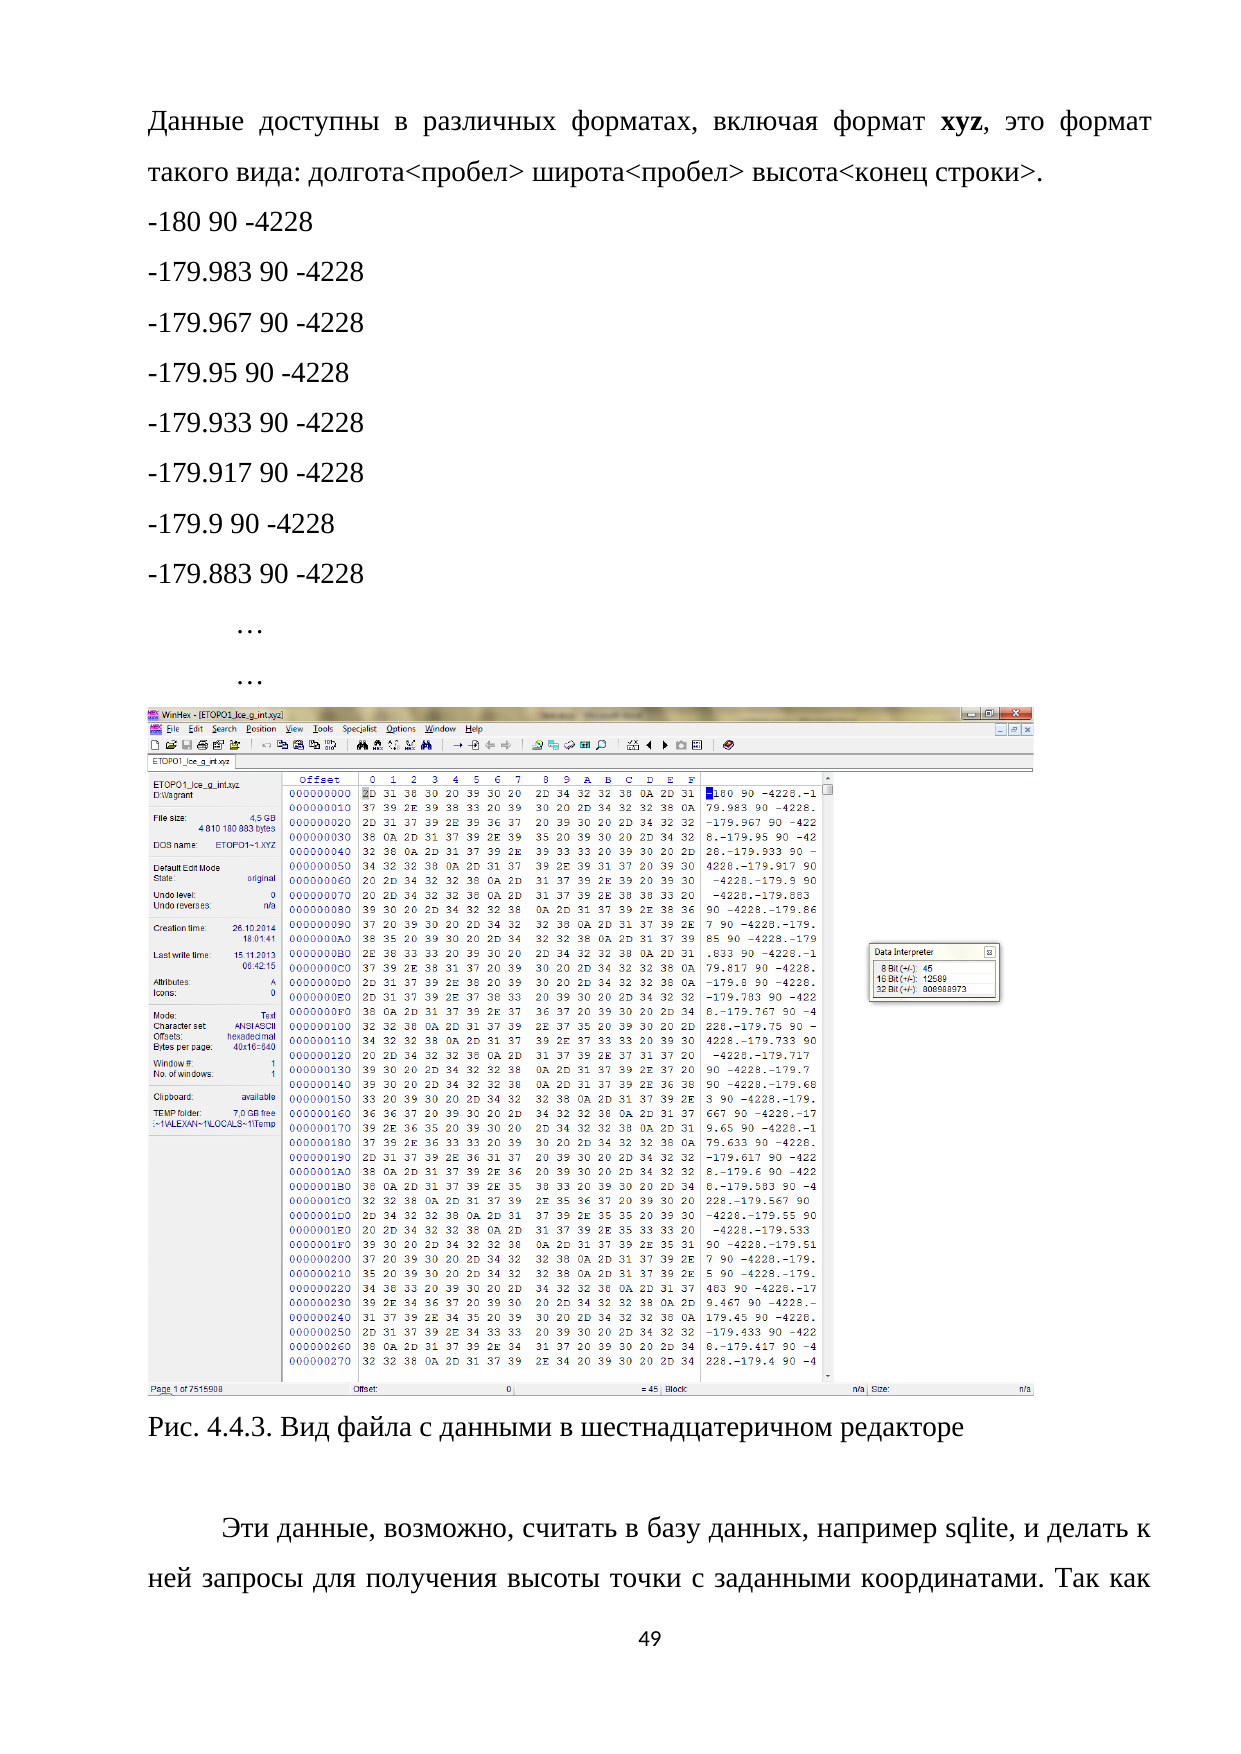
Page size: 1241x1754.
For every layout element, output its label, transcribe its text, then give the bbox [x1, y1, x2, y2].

text -179.883 90 -4228 [148, 556, 1152, 590]
text … [148, 607, 1152, 640]
text -179.917 90 -4228 [148, 456, 1152, 489]
text Данные доступны в различных форматах, включая формат xyz, это формат такого вида: долгота<пробел> широта<пробел> высота<конец строки>. [148, 103, 1152, 187]
picture [147, 707, 1034, 1396]
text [148, 1510, 1152, 1594]
text -179.983 90 -4228 [148, 254, 1152, 288]
text -179.933 90 -4228 [148, 405, 1152, 439]
text -179.95 90 -4228 [148, 355, 1152, 388]
text Рис. 4.4.3. Вид файла с данными в шестнадцатеричном редакторе [148, 1409, 1152, 1443]
text … [148, 657, 1152, 690]
text -179.9 90 -4228 [148, 506, 1152, 539]
text -180 90 -4228 [148, 204, 1152, 238]
text -179.967 90 -4228 [148, 305, 1152, 338]
